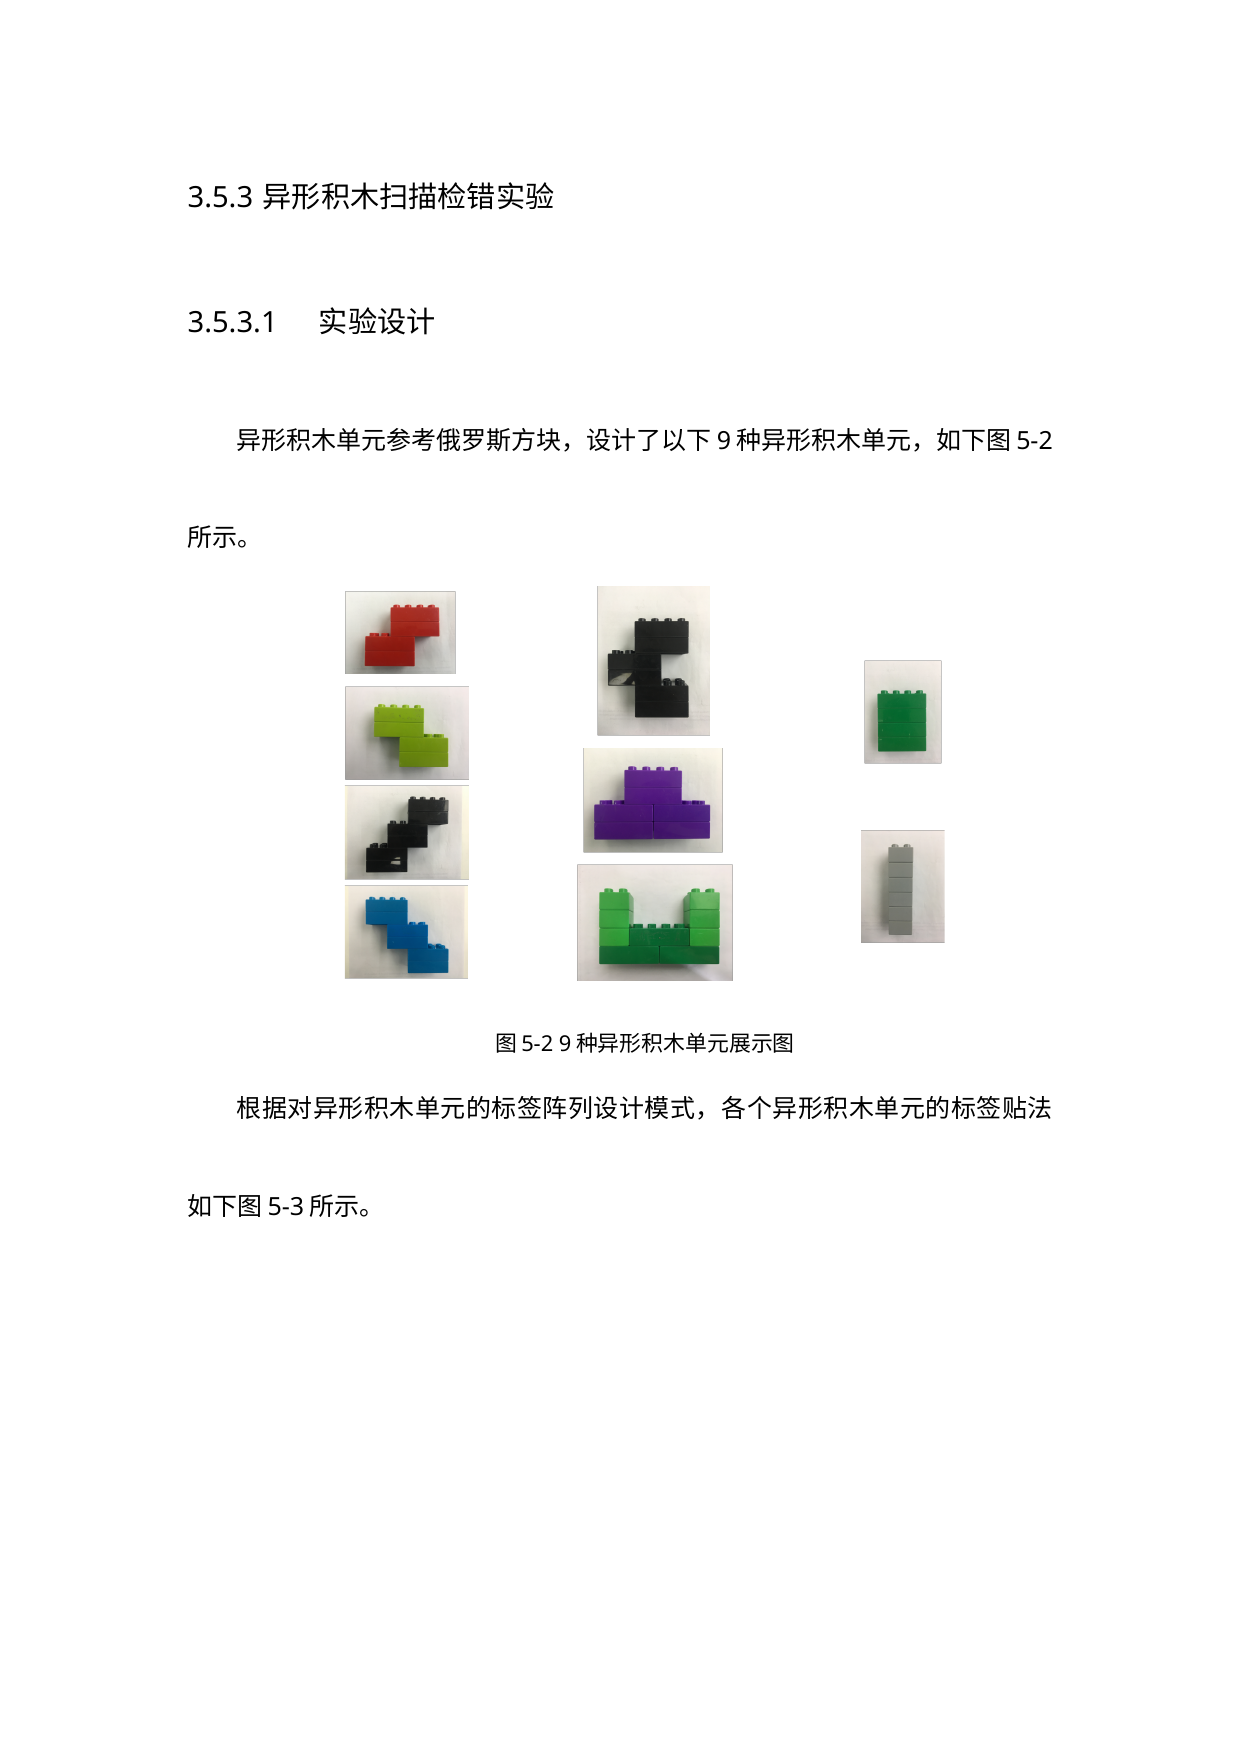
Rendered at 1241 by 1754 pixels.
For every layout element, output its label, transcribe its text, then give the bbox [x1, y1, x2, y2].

subtitle 异形积木扫描检错实验 [187, 162, 1053, 227]
picture [344, 586, 945, 981]
text 异形积木单元参考俄罗斯方块，设计了以下9种异形积木单元，如下图5-2所示。 [187, 406, 1053, 568]
text 图5-2 9种异形积木单元展示图 [187, 1026, 1053, 1058]
subtitle 实验设计 [187, 287, 1053, 352]
text 根据对异形积木单元的标签阵列设计模式，各个异形积木单元的标签贴法如下图5-3所示。 [187, 1074, 1053, 1237]
